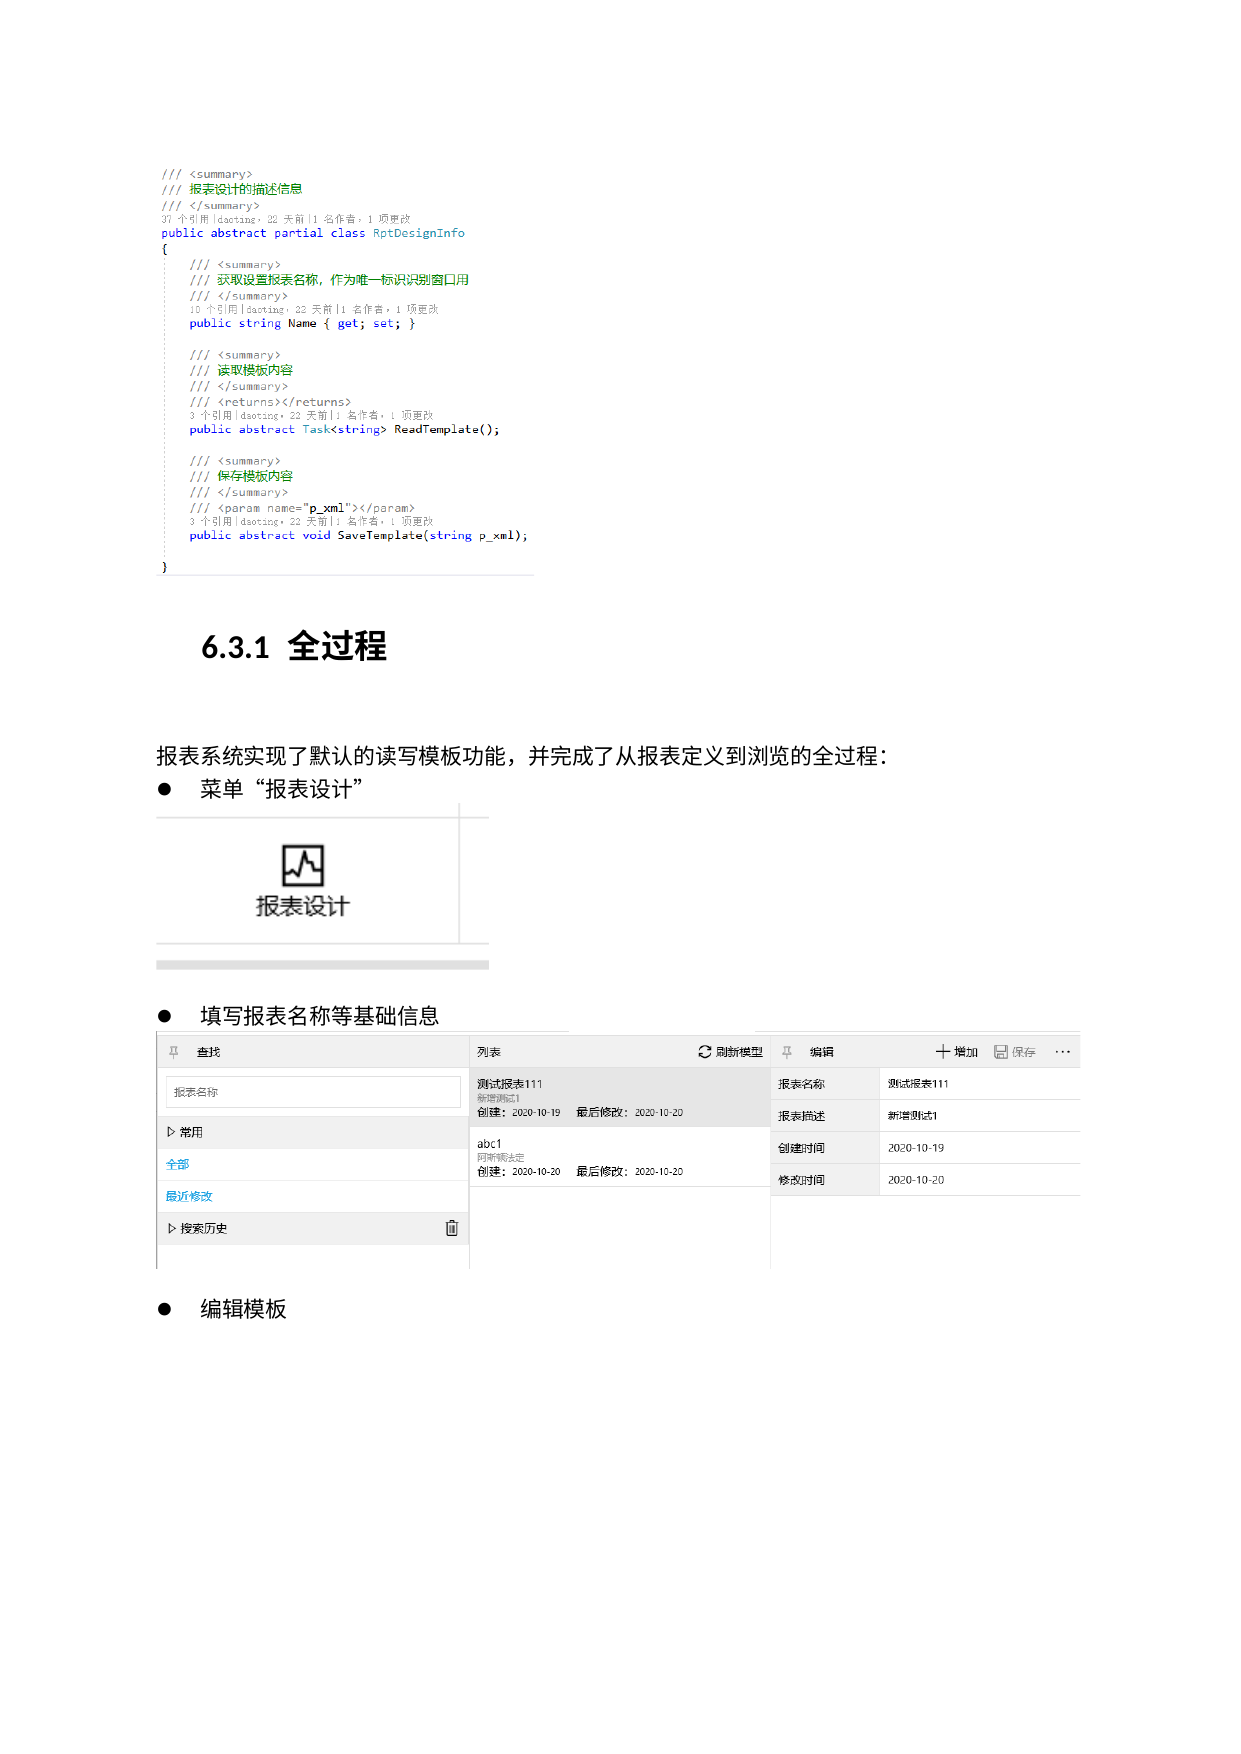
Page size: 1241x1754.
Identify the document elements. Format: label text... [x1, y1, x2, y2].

picture [156, 1031, 1081, 1269]
list 填写报表名称等基础信息 [156, 999, 1128, 1031]
list 编辑模板 [156, 1291, 1128, 1324]
subtitle 全过程 [201, 612, 1128, 677]
picture [156, 803, 489, 981]
picture [156, 162, 535, 578]
text 报表系统实现了默认的读写模板功能，并完成了从报表定义到浏览的全过程： [112, 739, 1128, 771]
list 菜单“报表设计” [156, 771, 1128, 804]
